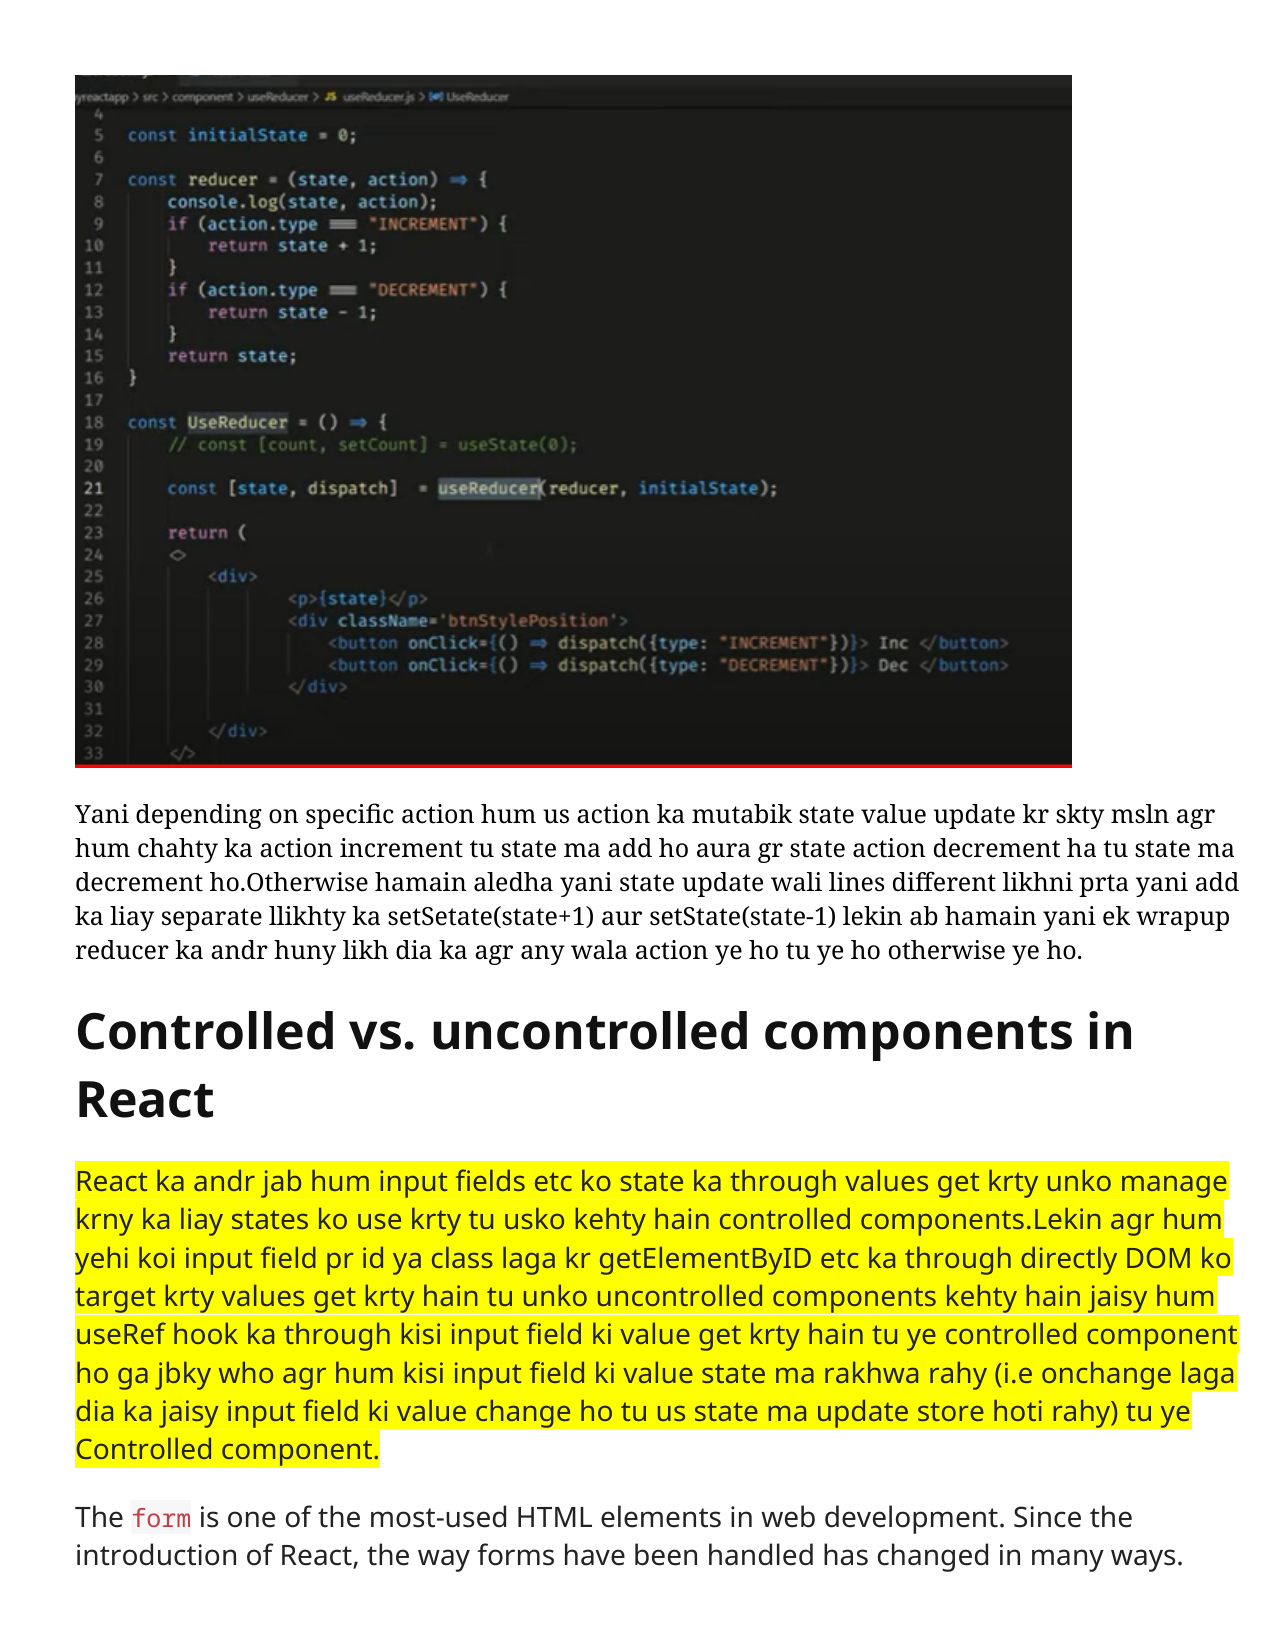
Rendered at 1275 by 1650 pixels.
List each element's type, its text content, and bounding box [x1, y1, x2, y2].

picture [75, 75, 1072, 768]
subtitle Controlled vs. uncontrolled components in React [75, 996, 1247, 1132]
text Yani depending on specific action hum us action ka mutabik state value update kr skty msln agr hum chahty ka action increment tu state ma add ho aura gr state action decrement ha tu state ma decrement ho.Otherwise hamain aledha yani state update wali lines different likhni prta yani add ka liay separate llikhty ka setSetate(state+1) aur setState(state-1) lekin ab hamain yani ek wrapup reducer ka andr huny likh dia ka agr any wala action ye ho tu ye ho otherwise ye ho. [75, 796, 1247, 967]
text React ka andr jab hum input fields etc ko state ka through values get krty unko manage krny ka liay states ko use krty tu usko kehty hain controlled components.Lekin agr hum yehi koi input field pr id ya class laga kr getElementByID etc ka through directly DOM ko target krty values get krty hain tu unko uncontrolled components kehty hain jaisy hum useRef hook ka through kisi input field ki value get krty hain tu ye controlled component ho ga jbky who agr hum kisi input field ki value state ma rakhwa rahy (i.e onchange laga dia ka jaisy input field ki value change ho tu us state ma update store hoti rahy) tu ye Controlled component. [75, 1161, 1247, 1468]
text The form is one of the most-used HTML elements in web development. Since the introduction of React, the way forms have been handled has changed in many ways. [75, 1497, 1247, 1574]
